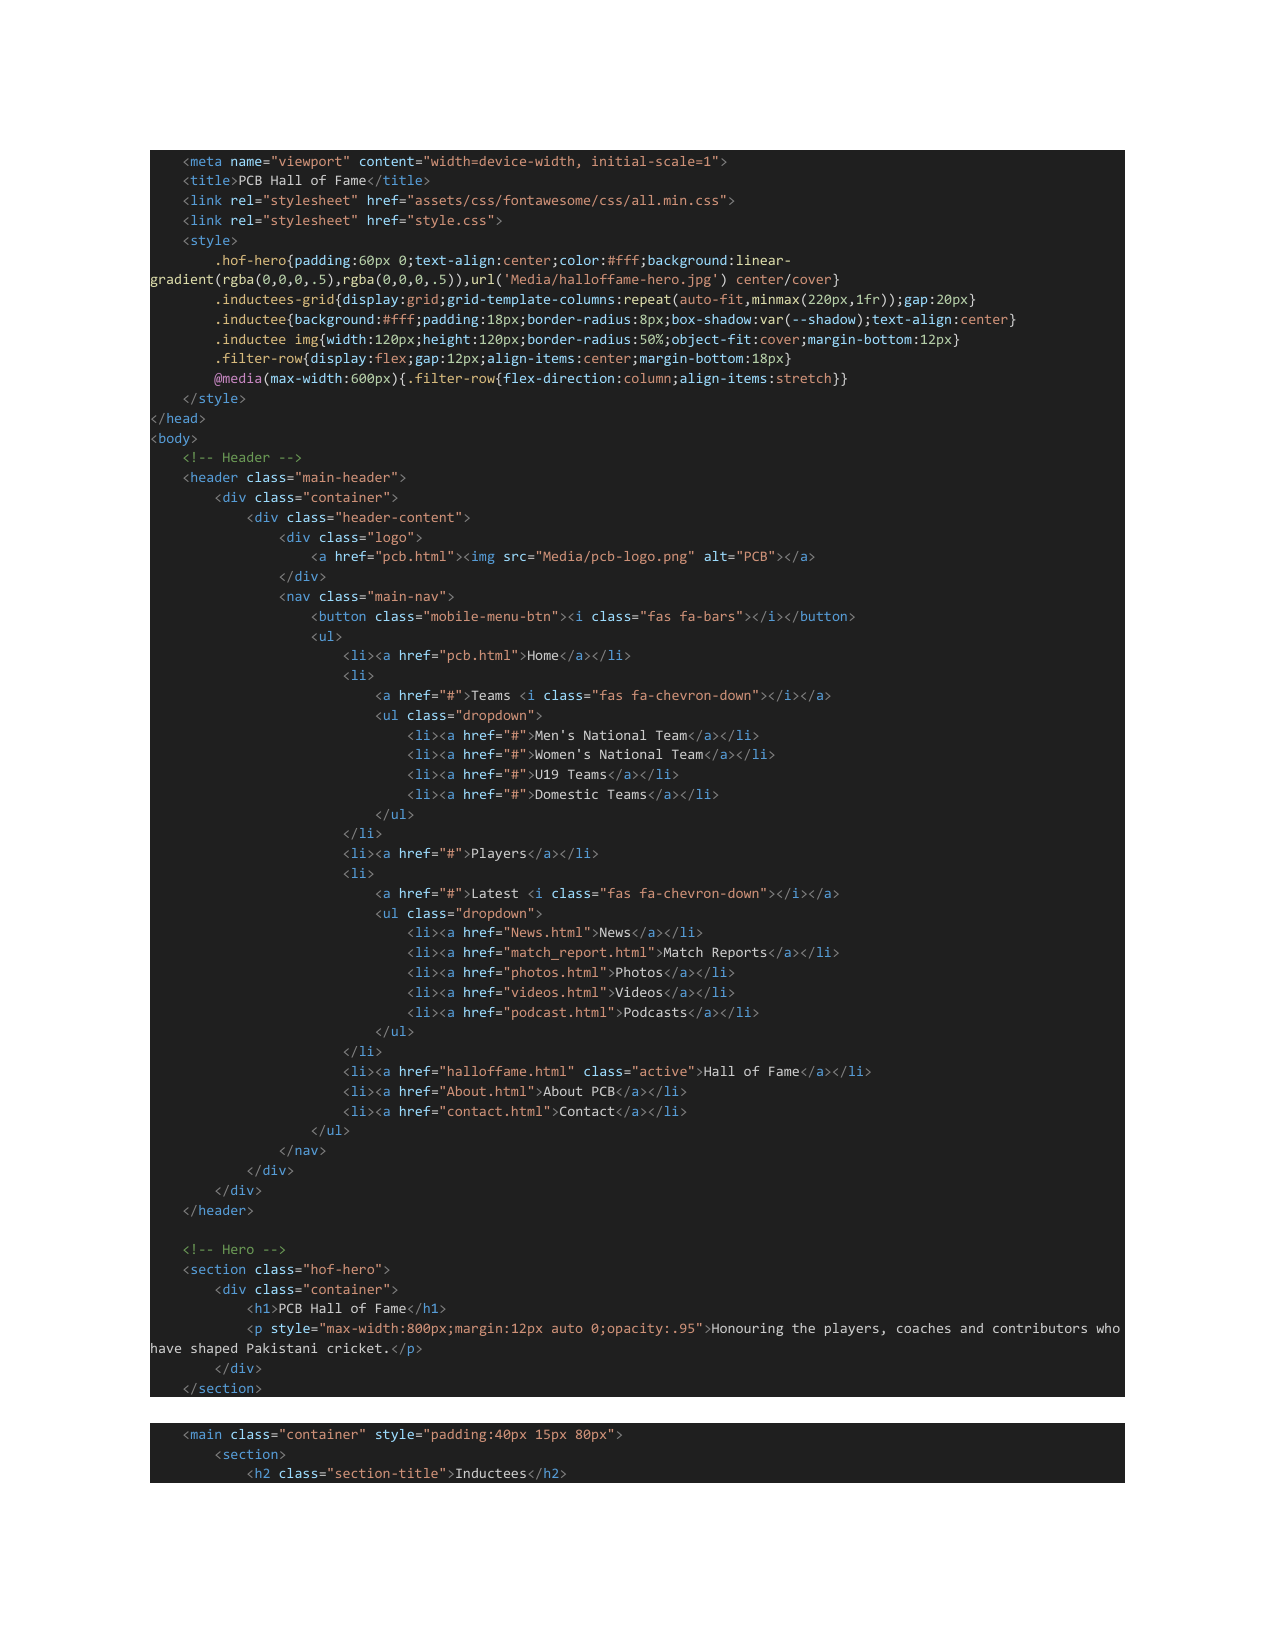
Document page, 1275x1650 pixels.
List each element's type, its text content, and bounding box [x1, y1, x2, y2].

text <div class="container"> [150, 486, 1125, 506]
text <header class="main-header"> [150, 467, 1125, 486]
text <li><a href="#">Players</a></li> [150, 843, 1125, 862]
text </style> [150, 387, 1125, 407]
text <!-- Hero --> [150, 1238, 1125, 1258]
text <link rel="stylesheet" href="assets/css/fontawesome/css/all.min.css"> [150, 189, 1125, 209]
text <!-- Header --> [150, 447, 1125, 467]
text <li><a href="match_report.html">Match Reports</a></li> [150, 942, 1125, 961]
text </div> [150, 1159, 1125, 1179]
text </ul> [150, 803, 1125, 823]
text @media(max-width:600px){.filter-row{flex-direction:column;align-items:stretch}} [150, 368, 1125, 387]
text <meta name="viewport" content="width=device-width, initial-scale=1"> [150, 150, 1125, 170]
text <ul class="dropdown"> [150, 704, 1125, 724]
text </nav> [150, 1139, 1125, 1159]
text <h1>PCB Hall of Fame</h1> [150, 1298, 1125, 1318]
text .inductees-grid{display:grid;grid-template-columns:repeat(auto-fit,minmax(220px,1fr));gap:20px} [150, 288, 1125, 308]
text <link rel="stylesheet" href="style.css"> [150, 209, 1125, 229]
text <a href="#">Teams <i class="fas fa-chevron-down"></i></a> [150, 684, 1125, 704]
text <li><a href="podcast.html">Podcasts</a></li> [150, 1001, 1125, 1021]
text <section class="hof-hero"> [150, 1258, 1125, 1278]
text <li><a href="videos.html">Videos</a></li> [150, 981, 1125, 1001]
text .inductee img{width:120px;height:120px;border-radius:50%;object-fit:cover;margin-bottom:12px} [150, 328, 1125, 348]
text </ul> [150, 1120, 1125, 1139]
text </ul> [150, 1021, 1125, 1041]
text <li><a href="#">Men's National Team</a></li> [150, 724, 1125, 744]
text <li> [150, 862, 1125, 882]
text <p style="max-width:800px;margin:12px auto 0;opacity:.95">Honouring the players, coaches and contributors who have shaped Pakistani cricket.</p> [150, 1318, 1125, 1357]
text </div> [150, 1179, 1125, 1199]
text </header> [150, 1199, 1125, 1219]
text <ul> [150, 625, 1125, 645]
text <div class="logo"> [150, 526, 1125, 546]
text <nav class="main-nav"> [150, 585, 1125, 605]
text .inductee{background:#fff;padding:18px;border-radius:8px;box-shadow:var(--shadow);text-align:center} [150, 308, 1125, 328]
text .hof-hero{padding:60px 0;text-align:center;color:#fff;background:linear-gradient(rgba(0,0,0,.5),rgba(0,0,0,.5)),url('Media/halloffame-hero.jpg') center/cover} [150, 249, 1125, 288]
text <li><a href="pcb.html">Home</a></li> [150, 645, 1125, 664]
text <li><a href="photos.html">Photos</a></li> [150, 961, 1125, 981]
text <ul class="dropdown"> [150, 902, 1125, 922]
text <li><a href="#">U19 Teams</a></li> [150, 763, 1125, 783]
text <li><a href="halloffame.html" class="active">Hall of Fame</a></li> [150, 1060, 1125, 1080]
text <section> [150, 1443, 1125, 1463]
text <body> [150, 427, 1125, 447]
text <li><a href="#">Domestic Teams</a></li> [150, 783, 1125, 803]
text </head> [150, 407, 1125, 427]
text <li><a href="#">Women's National Team</a></li> [150, 744, 1125, 763]
text <button class="mobile-menu-btn"><i class="fas fa-bars"></i></button> [150, 605, 1125, 625]
text <a href="pcb.html"><img src="Media/pcb-logo.png" alt="PCB"></a> [150, 546, 1125, 566]
text <a href="#">Latest <i class="fas fa-chevron-down"></i></a> [150, 882, 1125, 902]
text <style> [150, 229, 1125, 249]
text <li><a href="News.html">News</a></li> [150, 922, 1125, 942]
text <li><a href="About.html">About PCB</a></li> [150, 1080, 1125, 1100]
text .filter-row{display:flex;gap:12px;align-items:center;margin-bottom:18px} [150, 348, 1125, 368]
text <title>PCB Hall of Fame</title> [150, 170, 1125, 189]
text <div class="header-content"> [150, 506, 1125, 526]
text <li><a href="contact.html">Contact</a></li> [150, 1100, 1125, 1120]
text <main class="container" style="padding:40px 15px 80px"> [150, 1423, 1125, 1443]
text </div> [150, 1357, 1125, 1377]
text </section> [150, 1377, 1125, 1397]
text <h2 class="section-title">Inductees</h2> [150, 1463, 1125, 1483]
text </li> [150, 1041, 1125, 1060]
text </div> [150, 566, 1125, 585]
text <li> [150, 664, 1125, 684]
text <div class="container"> [150, 1278, 1125, 1298]
text </li> [150, 823, 1125, 843]
